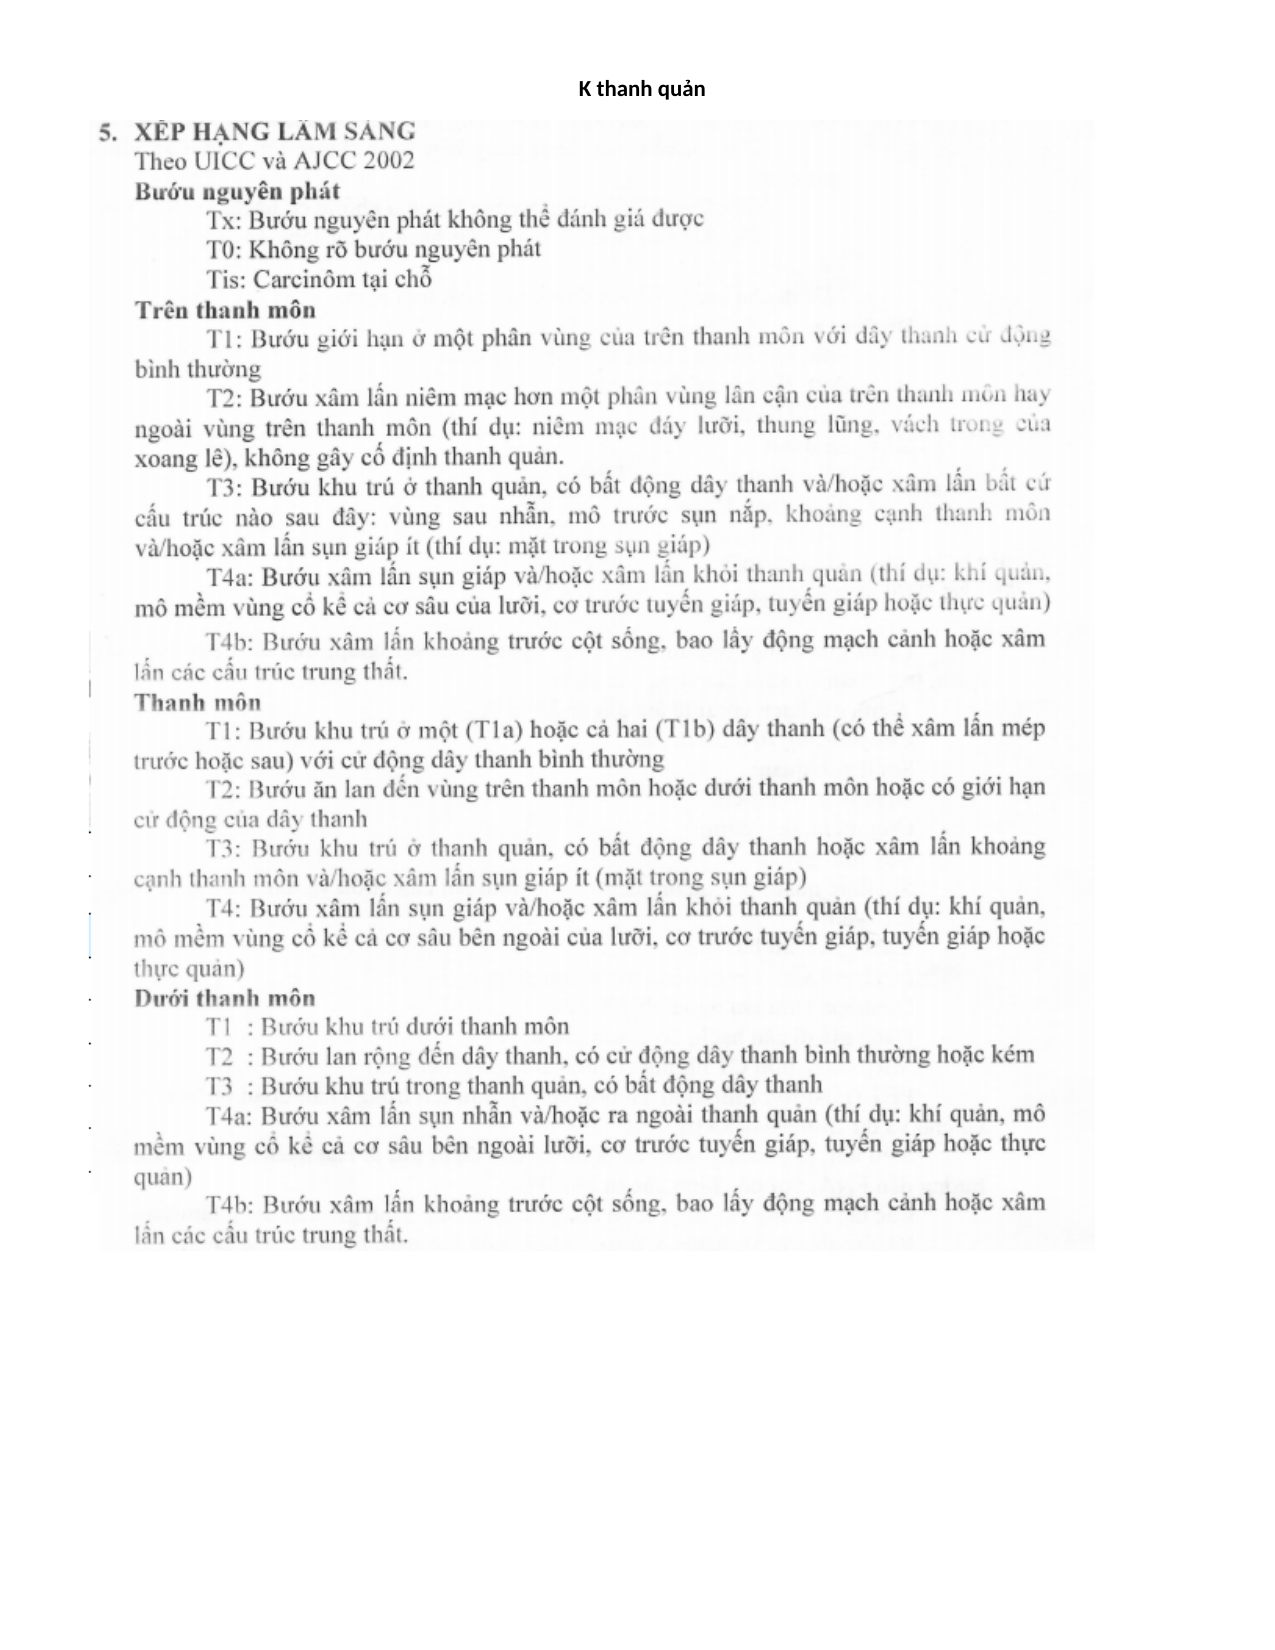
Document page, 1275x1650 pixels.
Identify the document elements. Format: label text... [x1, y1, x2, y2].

picture [88, 120, 1095, 1259]
text K thanh quản [89, 74, 1196, 102]
